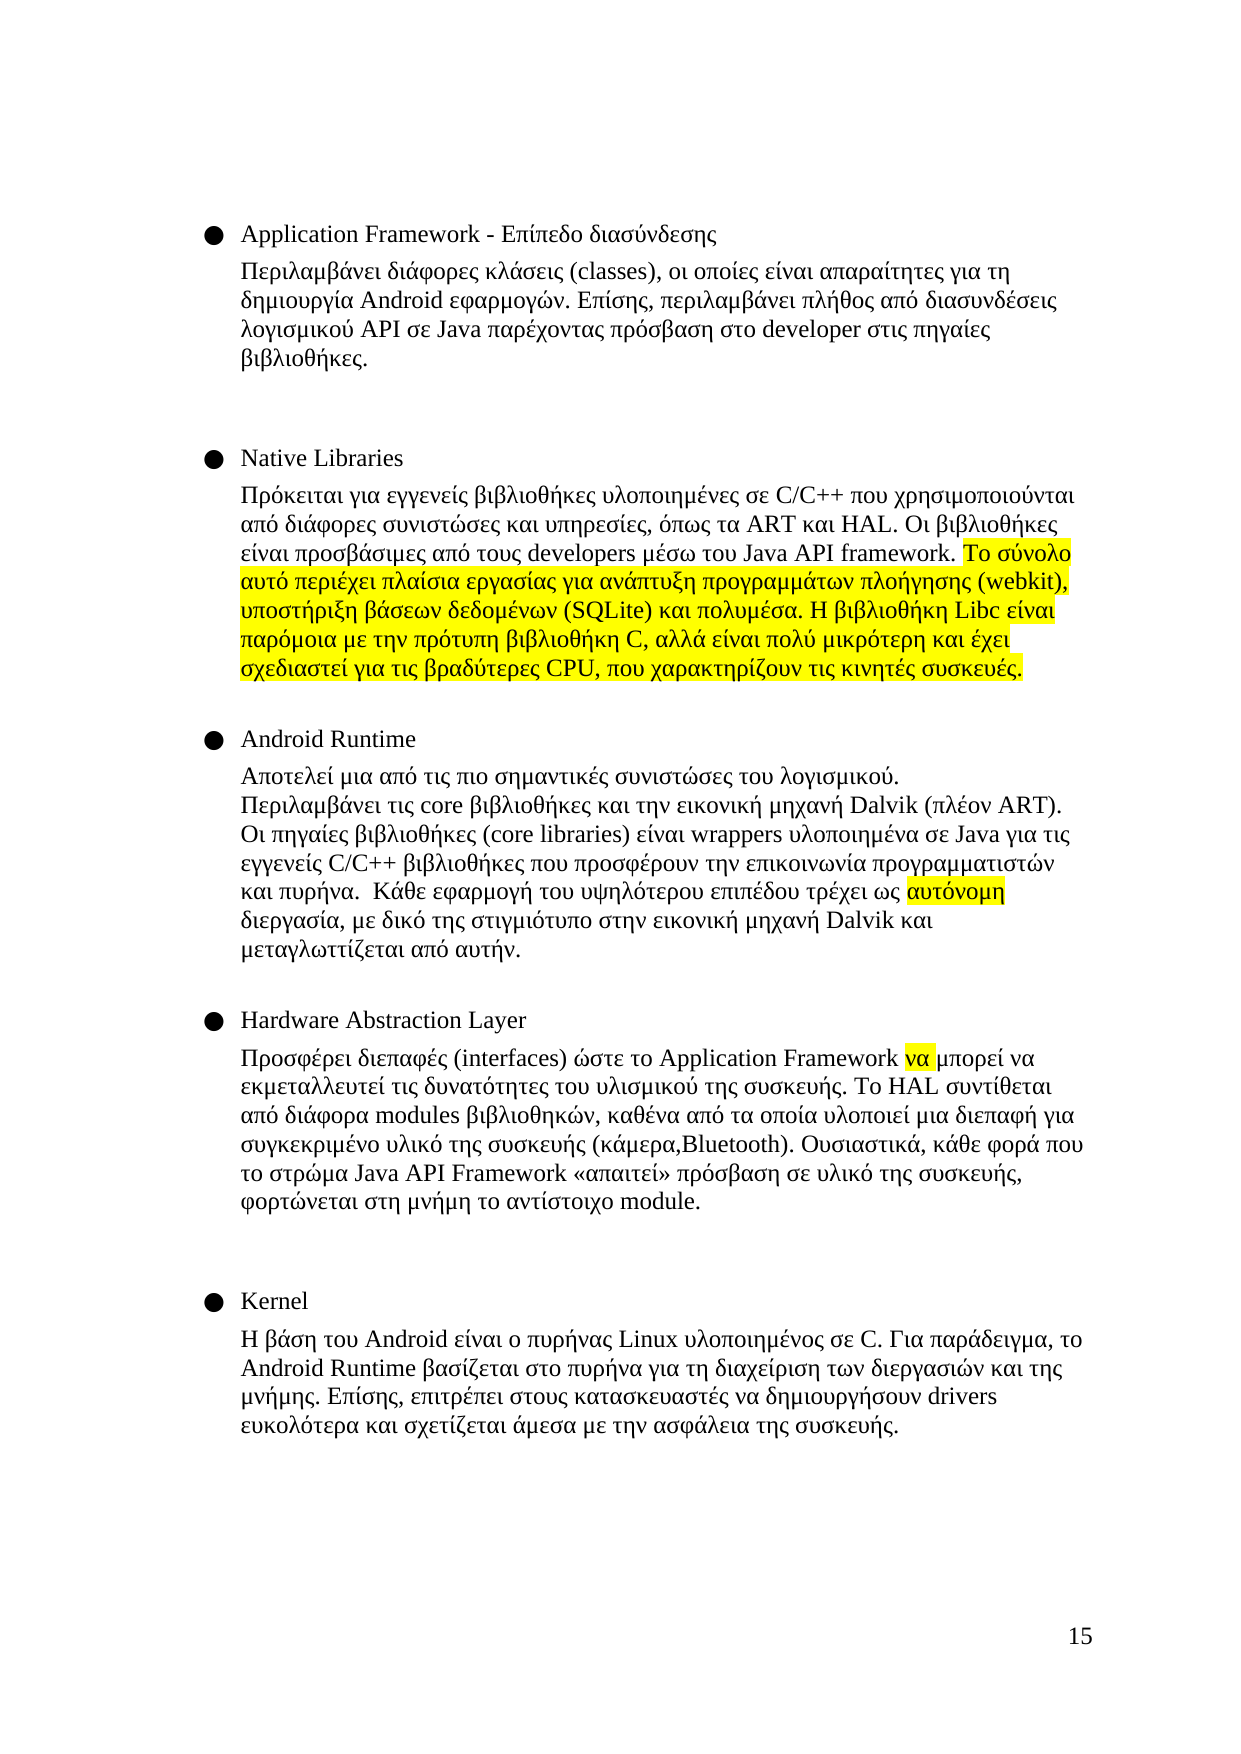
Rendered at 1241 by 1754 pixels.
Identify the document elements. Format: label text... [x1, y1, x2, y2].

list Application Framework - Επίπεδο διασύνδεσης [203, 205, 1092, 256]
text Περιλαμβάνει διάφορες κλάσεις (classes), οι οποίες είναι απαραίτητες για τη δημιουργία Android εφαρμογών. Επίσης, περιλαμβάνει πλήθος από διασυνδέσεις λογισμικού API σε Java παρέχοντας πρόσβαση στο developer στις πηγαίες βιβλιοθήκες. [240, 256, 1092, 371]
list Native Libraries [203, 429, 1092, 480]
list Kernel [203, 1273, 1092, 1324]
list Android Runtime Αποτελεί μια από τις πιο σημαντικές συνιστώσες του λογισμικού. Περιλαμβάνει τις core βιβλιοθήκες και την εικονική μηχανή Dalvik (πλέον ART). Οι πηγαίες βιβλιοθήκες (core libraries) είναι wrappers υλοποιημένα σε Java για τις εγγενείς C/C++ βιβλιοθήκες που προσφέρουν την επικοινωνία προγραμματιστών και πυρήνα. Κάθε εφαρμογή του υψηλότερου επιπέδου τρέχει ως αυτόνομη διεργασία, με δικό της στιγμιότυπο στην εικονική μηχανή Dalvik και μεταγλωττίζεται από αυτήν. [203, 710, 1092, 963]
text Η βάση του Android είναι ο πυρήνας Linux υλοποιημένος σε C. Για παράδειγμα, το Android Runtime βασίζεται στο πυρήνα για τη διαχείριση των διεργασιών και της μνήμης. Επίσης, επιτρέπει στους κατασκευαστές να δημιουργήσουν drivers ευκολότερα και σχετίζεται άμεσα με την ασφάλεια της συσκευής. [240, 1324, 1092, 1439]
text Πρόκειται για εγγενείς βιβλιοθήκες υλοποιημένες σε C/C++ που χρησιμοποιούνται από διάφορες συνιστώσες και υπηρεσίες, όπως τα ART και HAL. Οι βιβλιοθήκες είναι προσβάσιμες από τους developers μέσω του Java API framework. To σύνολο αυτό περιέχει πλαίσια εργασίας για ανάπτυξη προγραμμάτων πλοήγησης (webkit), υποστήριξη βάσεων δεδομένων (SQLite) και πολυμέσα. Η βιβλιοθήκη Libc είναι παρόμοια με την πρότυπη βιβλιοθήκη C, αλλά είναι πολύ μικρότερη και έχει σχεδιαστεί για τις βραδύτερες CPU, που χαρακτηρίζουν τις κινητές συσκευές. [240, 480, 1092, 681]
text Προσφέρει διεπαφές (interfaces) ώστε το Application Framework να μπορεί να εκμεταλλευτεί τις δυνατότητες του υλισμικού της συσκευής. Το HAL συντίθεται από διάφορα modules βιβλιοθηκών, καθένα από τα οποία υλοποιεί μια διεπαφή για συγκεκριμένο υλικό της συσκευής (κάμερα,Bluetooth). Ουσιαστικά, κάθε φορά που το στρώμα Java API Framework «απαιτεί» πρόσβαση σε υλικό της συσκευής, φορτώνεται στη μνήμη το αντίστοιχο module. [240, 1043, 1092, 1215]
list Hardware Abstraction Layer [203, 991, 1092, 1043]
